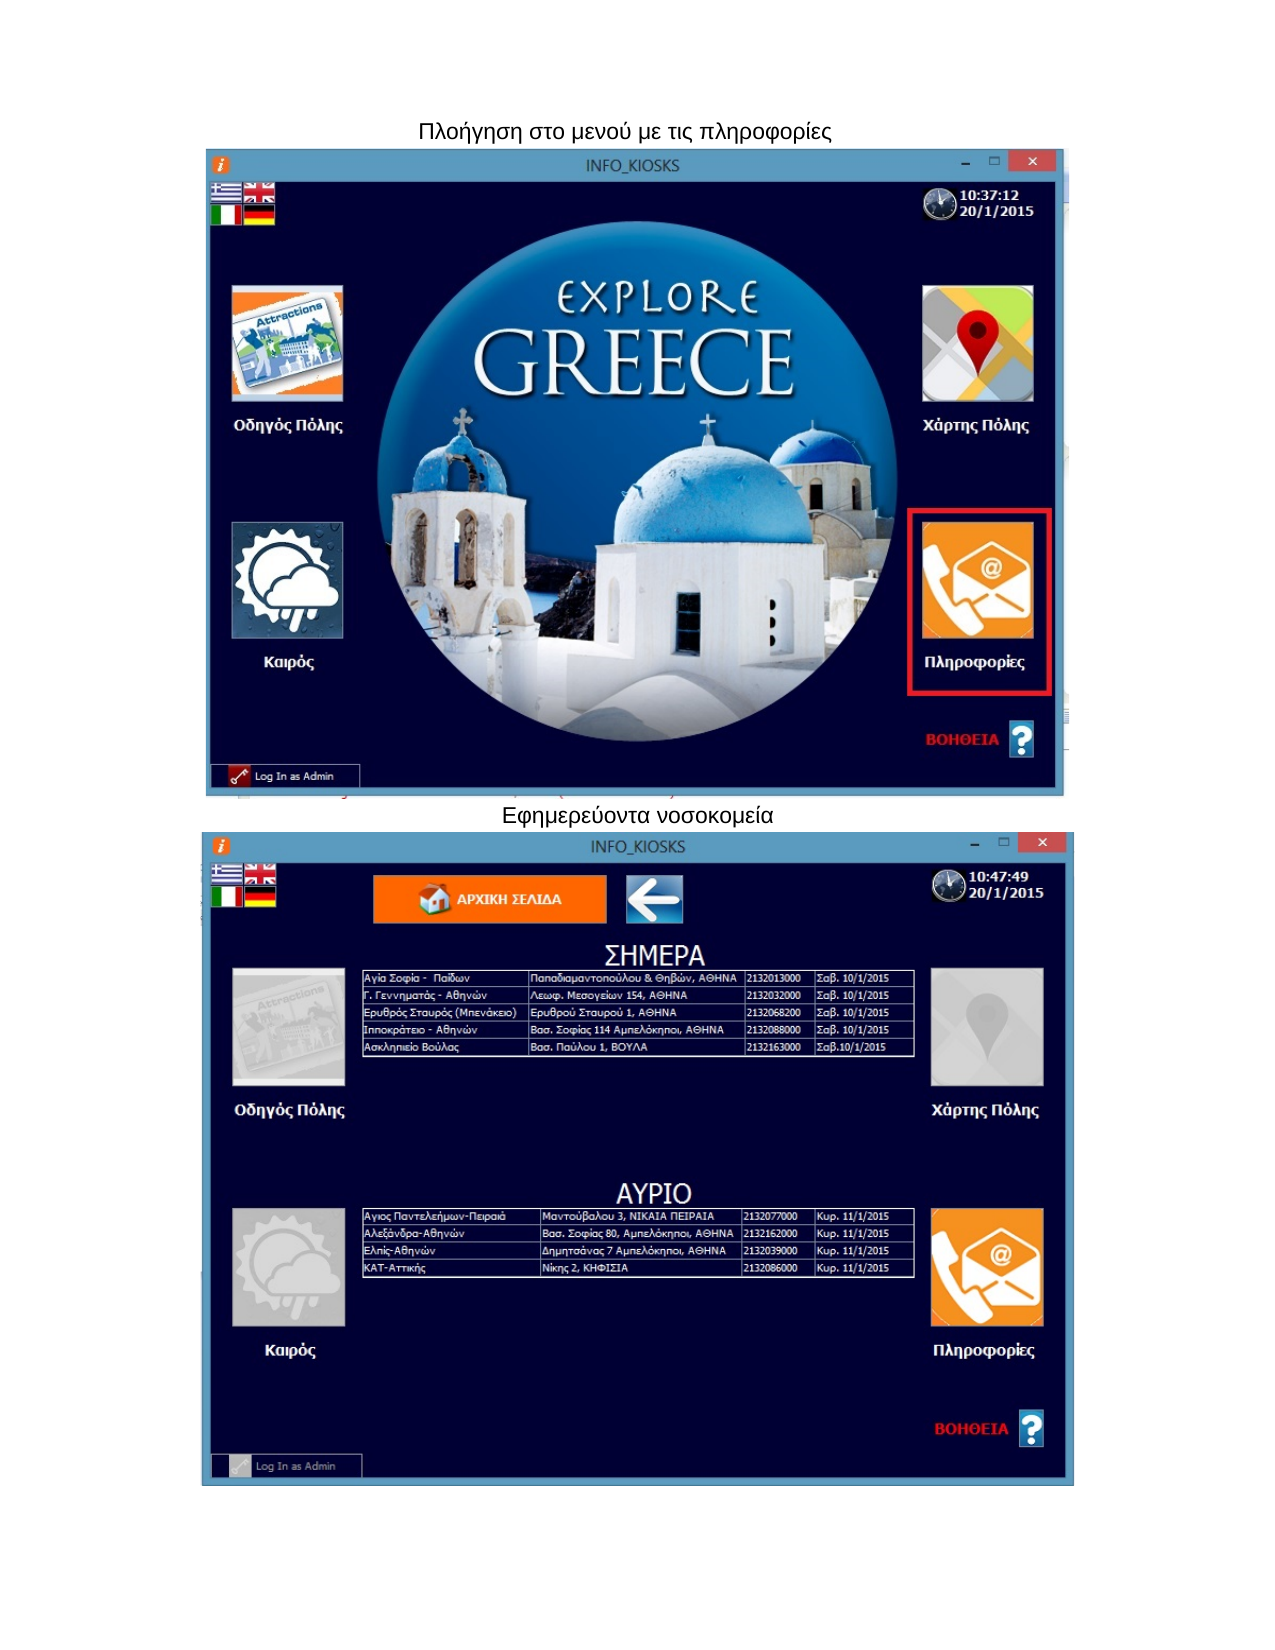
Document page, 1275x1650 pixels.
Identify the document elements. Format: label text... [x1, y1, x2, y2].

picture [205, 148, 1070, 799]
text Πλοήγηση στο μενού με τις πληροφορίες [343, 118, 1157, 144]
text Εφημερεύοντα νοσοκομεία [118, 802, 1157, 829]
picture [200, 832, 1075, 1486]
